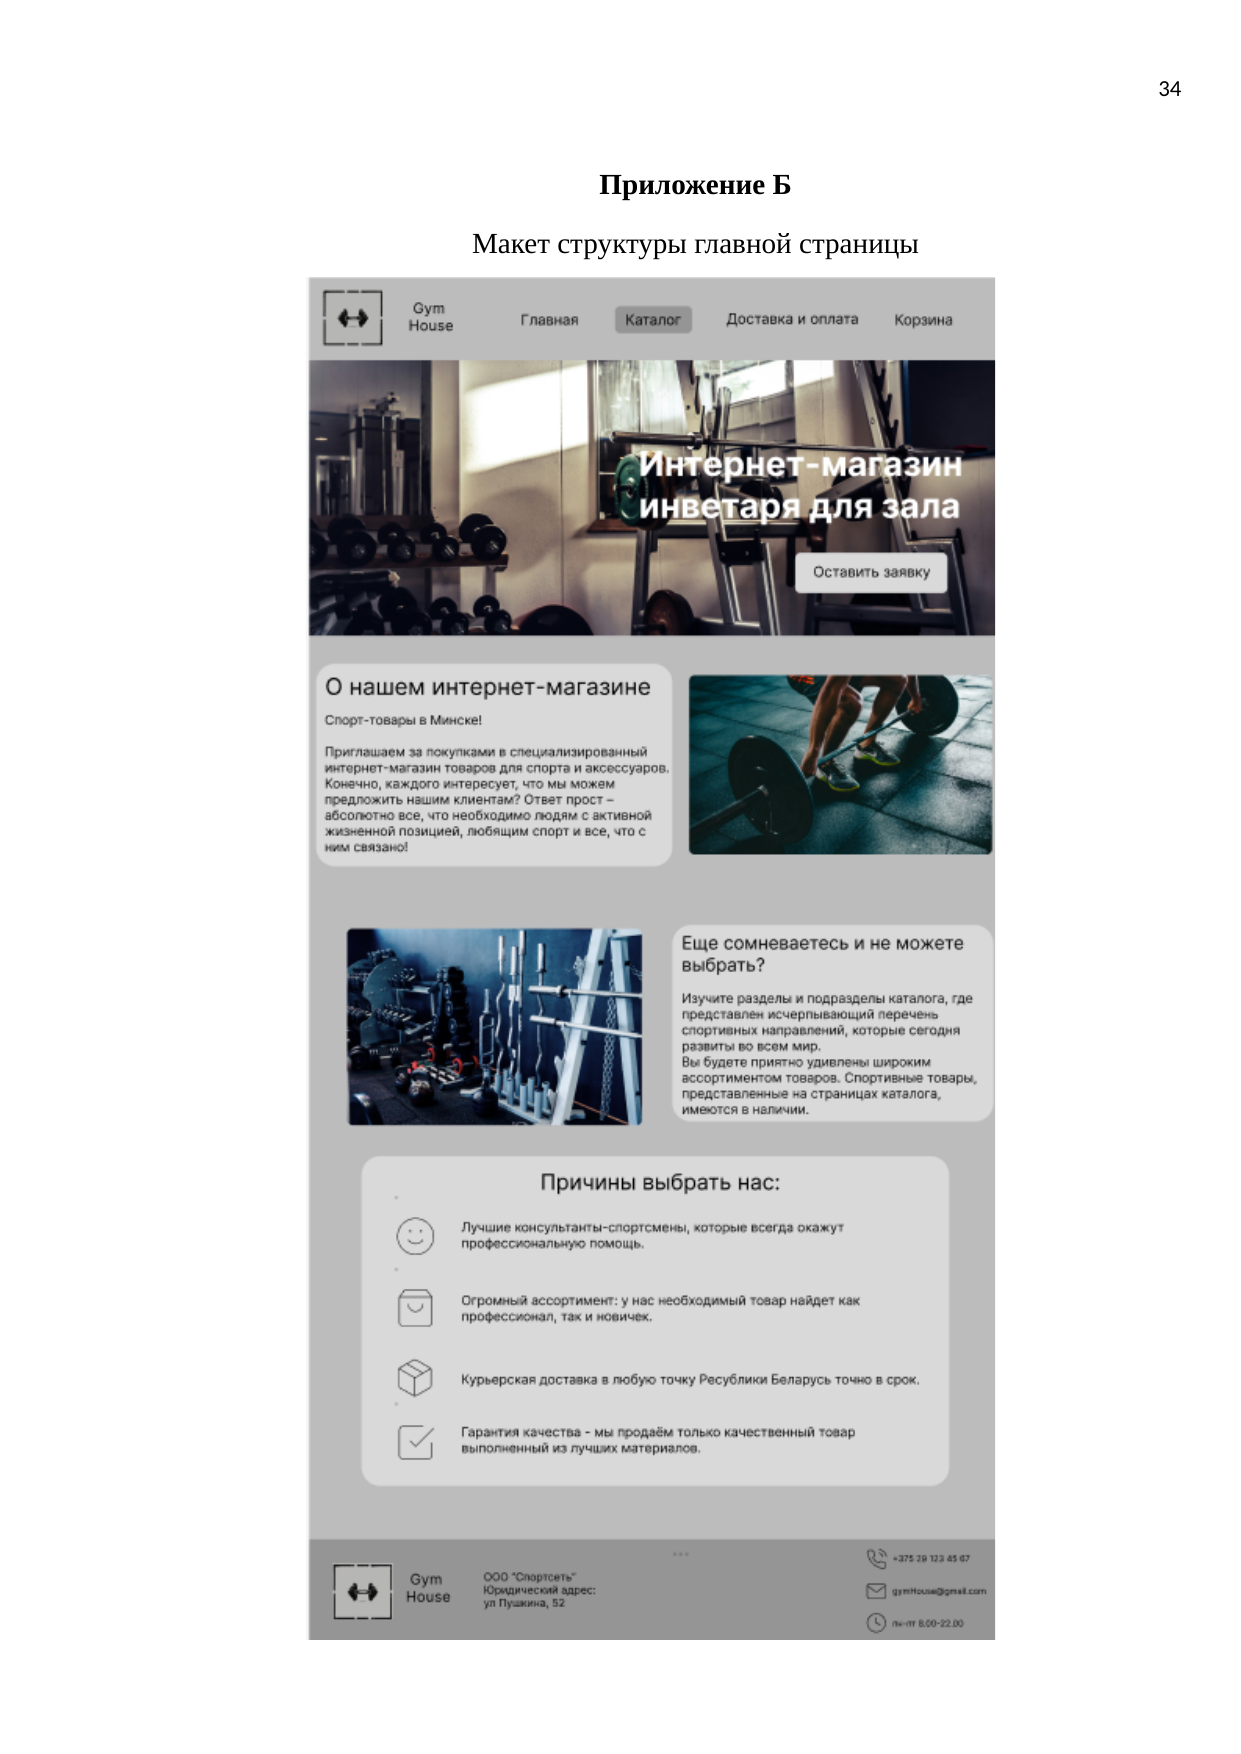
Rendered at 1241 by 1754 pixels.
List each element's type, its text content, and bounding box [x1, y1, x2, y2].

picture [306, 277, 996, 1638]
text Приложение Б [136, 167, 1181, 201]
text Макет структуры главной страницы [136, 226, 1181, 259]
